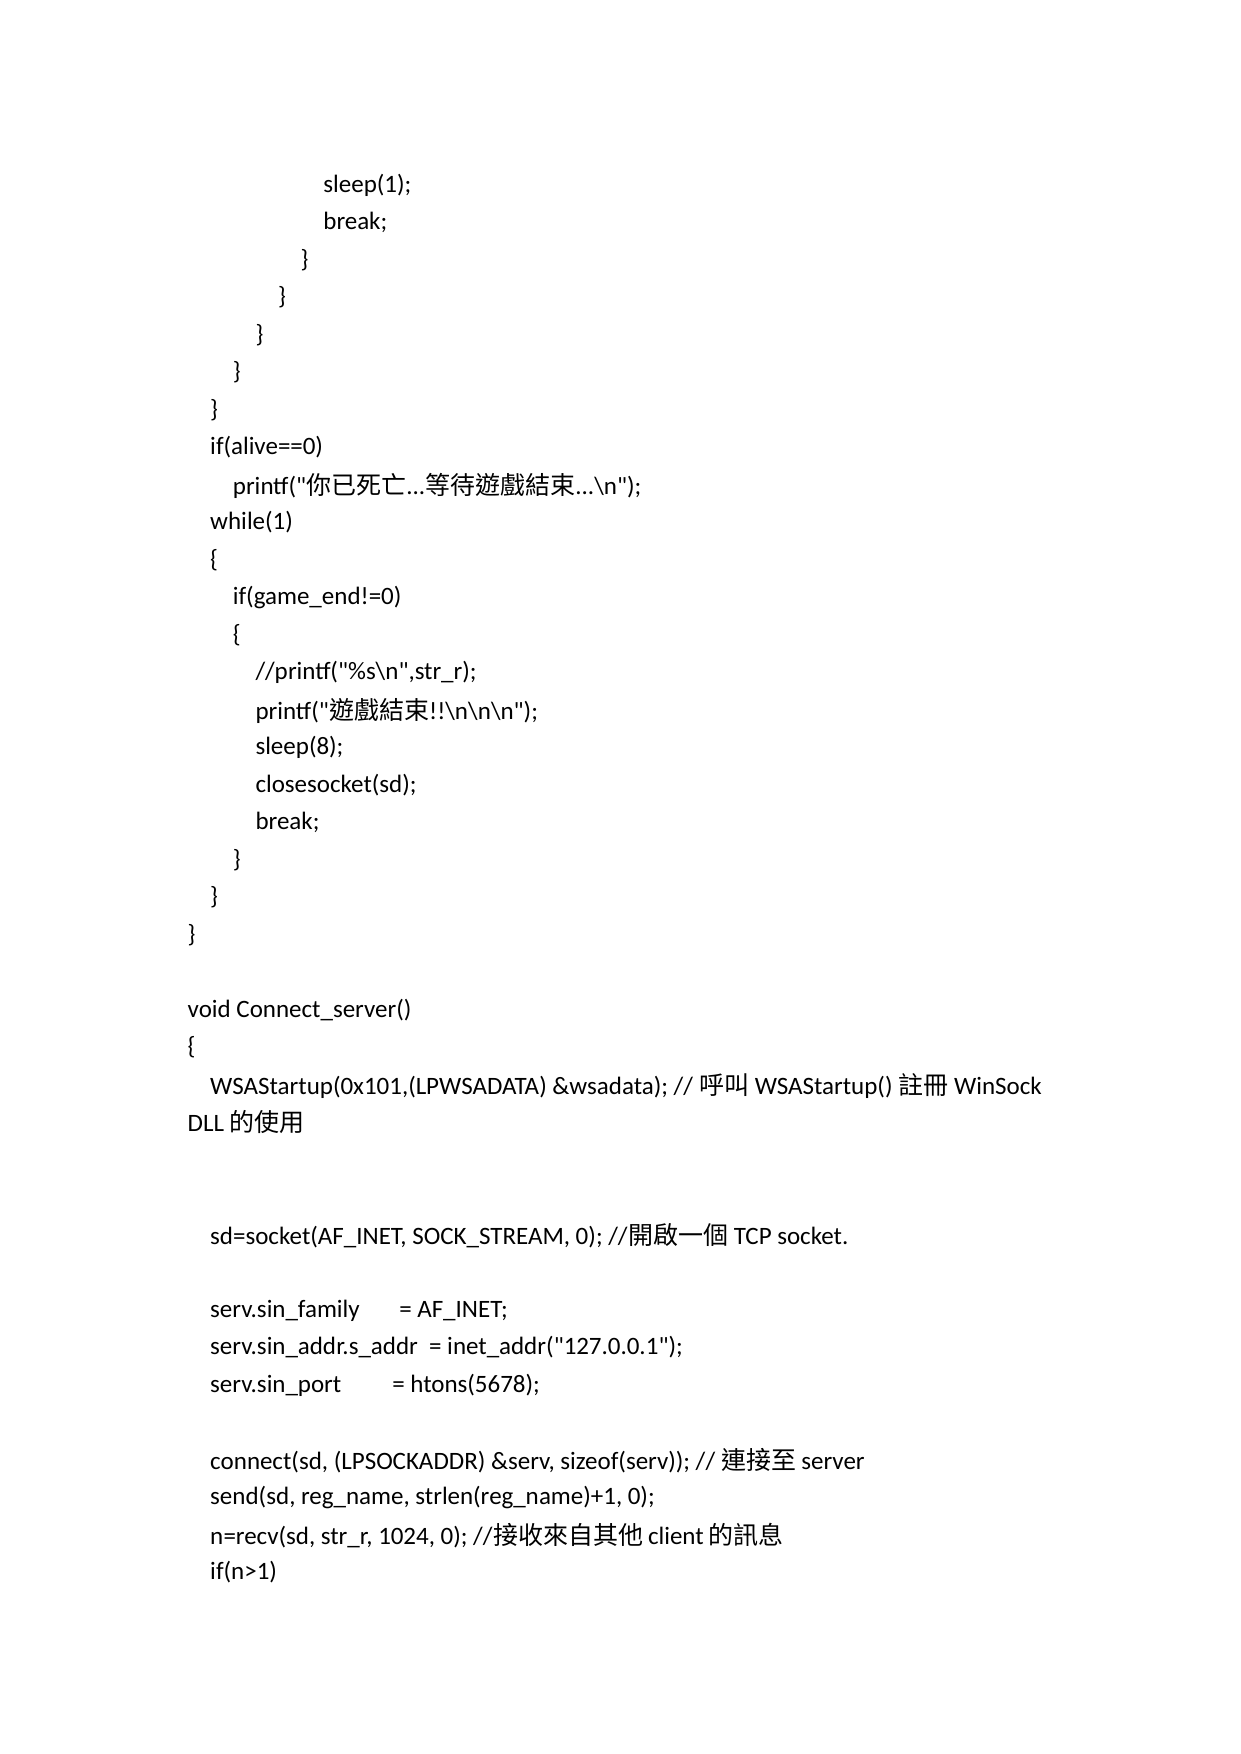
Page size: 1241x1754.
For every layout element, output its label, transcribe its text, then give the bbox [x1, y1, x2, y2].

text { [187, 1027, 1053, 1064]
text } [187, 314, 1053, 352]
text } [187, 877, 1053, 914]
text WSAStartup(0x101,(LPWSADATA) &wsadata); // 呼叫 WSAStartup() 註冊 WinSock DLL 的使用 [187, 1064, 1053, 1139]
text if(n>1) [187, 1552, 1053, 1589]
text serv.sin_family = AF_INET; [187, 1289, 1053, 1327]
text } [187, 839, 1053, 877]
text while(1) [187, 502, 1053, 539]
text serv.sin_port = htons(5678); [187, 1364, 1053, 1402]
text sleep(1); [187, 164, 1053, 202]
text closesocket(sd); [187, 764, 1053, 802]
text sd=socket(AF_INET, SOCK_STREAM, 0); //開啟一個 TCP socket. [187, 1214, 1053, 1252]
text send(sd, reg_name, strlen(reg_name)+1, 0); [187, 1477, 1053, 1514]
text } [187, 352, 1053, 389]
text serv.sin_addr.s_addr = inet_addr("127.0.0.1"); [187, 1327, 1053, 1364]
text if(game_end!=0) [187, 577, 1053, 614]
text } [187, 914, 1053, 952]
text { [187, 614, 1053, 652]
text break; [187, 202, 1053, 239]
text } [187, 277, 1053, 314]
text //printf("%s\n",str_r); [187, 652, 1053, 689]
text printf("遊戲結束!!\n\n\n"); [187, 689, 1053, 727]
text } [187, 239, 1053, 277]
text } [187, 389, 1053, 427]
text if(alive==0) [187, 427, 1053, 464]
text void Connect_server() [187, 989, 1053, 1027]
text printf("你已死亡...等待遊戲結束...\n"); [187, 464, 1053, 502]
text connect(sd, (LPSOCKADDR) &serv, sizeof(serv)); // 連接至server [187, 1439, 1053, 1477]
text break; [187, 802, 1053, 839]
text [187, 1514, 1053, 1552]
text sleep(8); [187, 727, 1053, 764]
text { [187, 539, 1053, 577]
